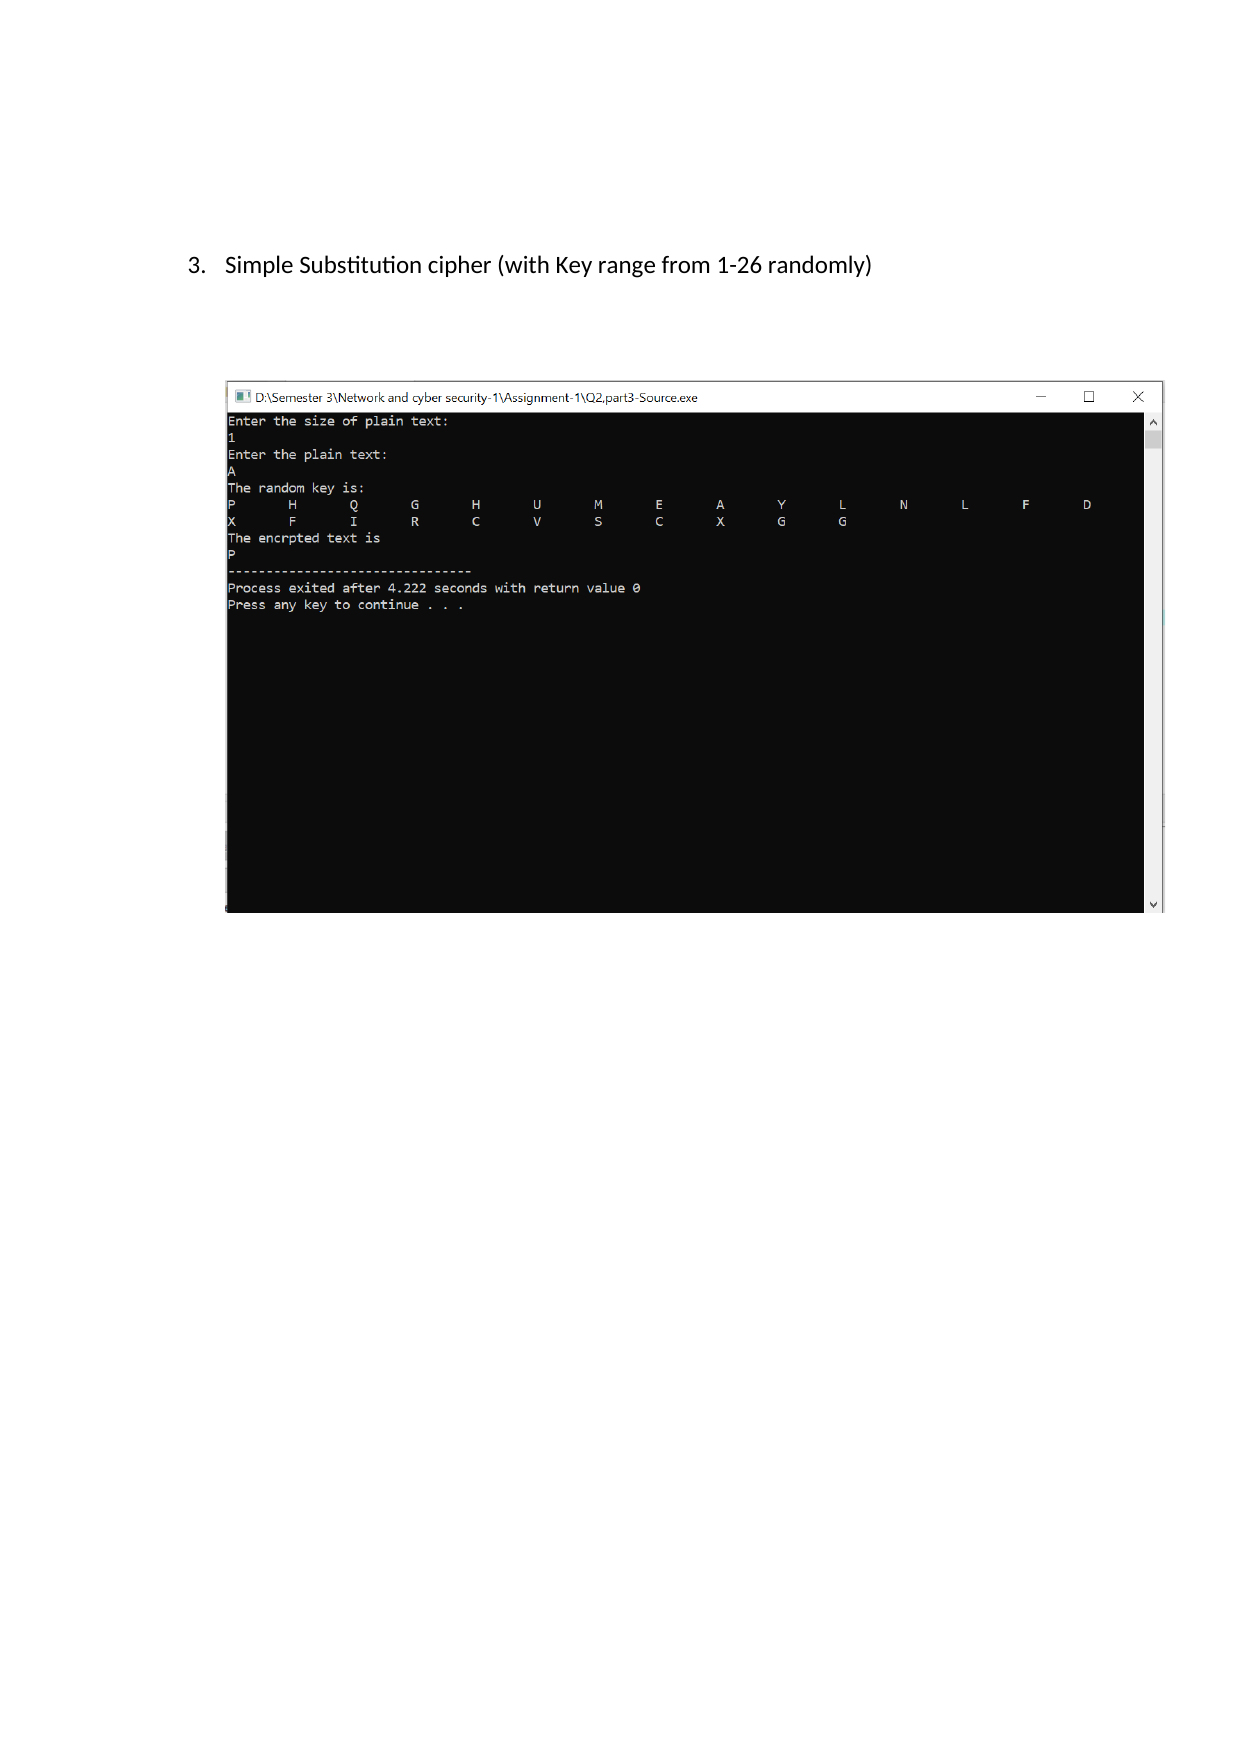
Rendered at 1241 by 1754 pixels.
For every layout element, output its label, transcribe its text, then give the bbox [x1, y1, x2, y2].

picture [225, 380, 1166, 913]
list Simple Substitution cipher (with Key range from 1-26 randomly) [187, 249, 1090, 280]
